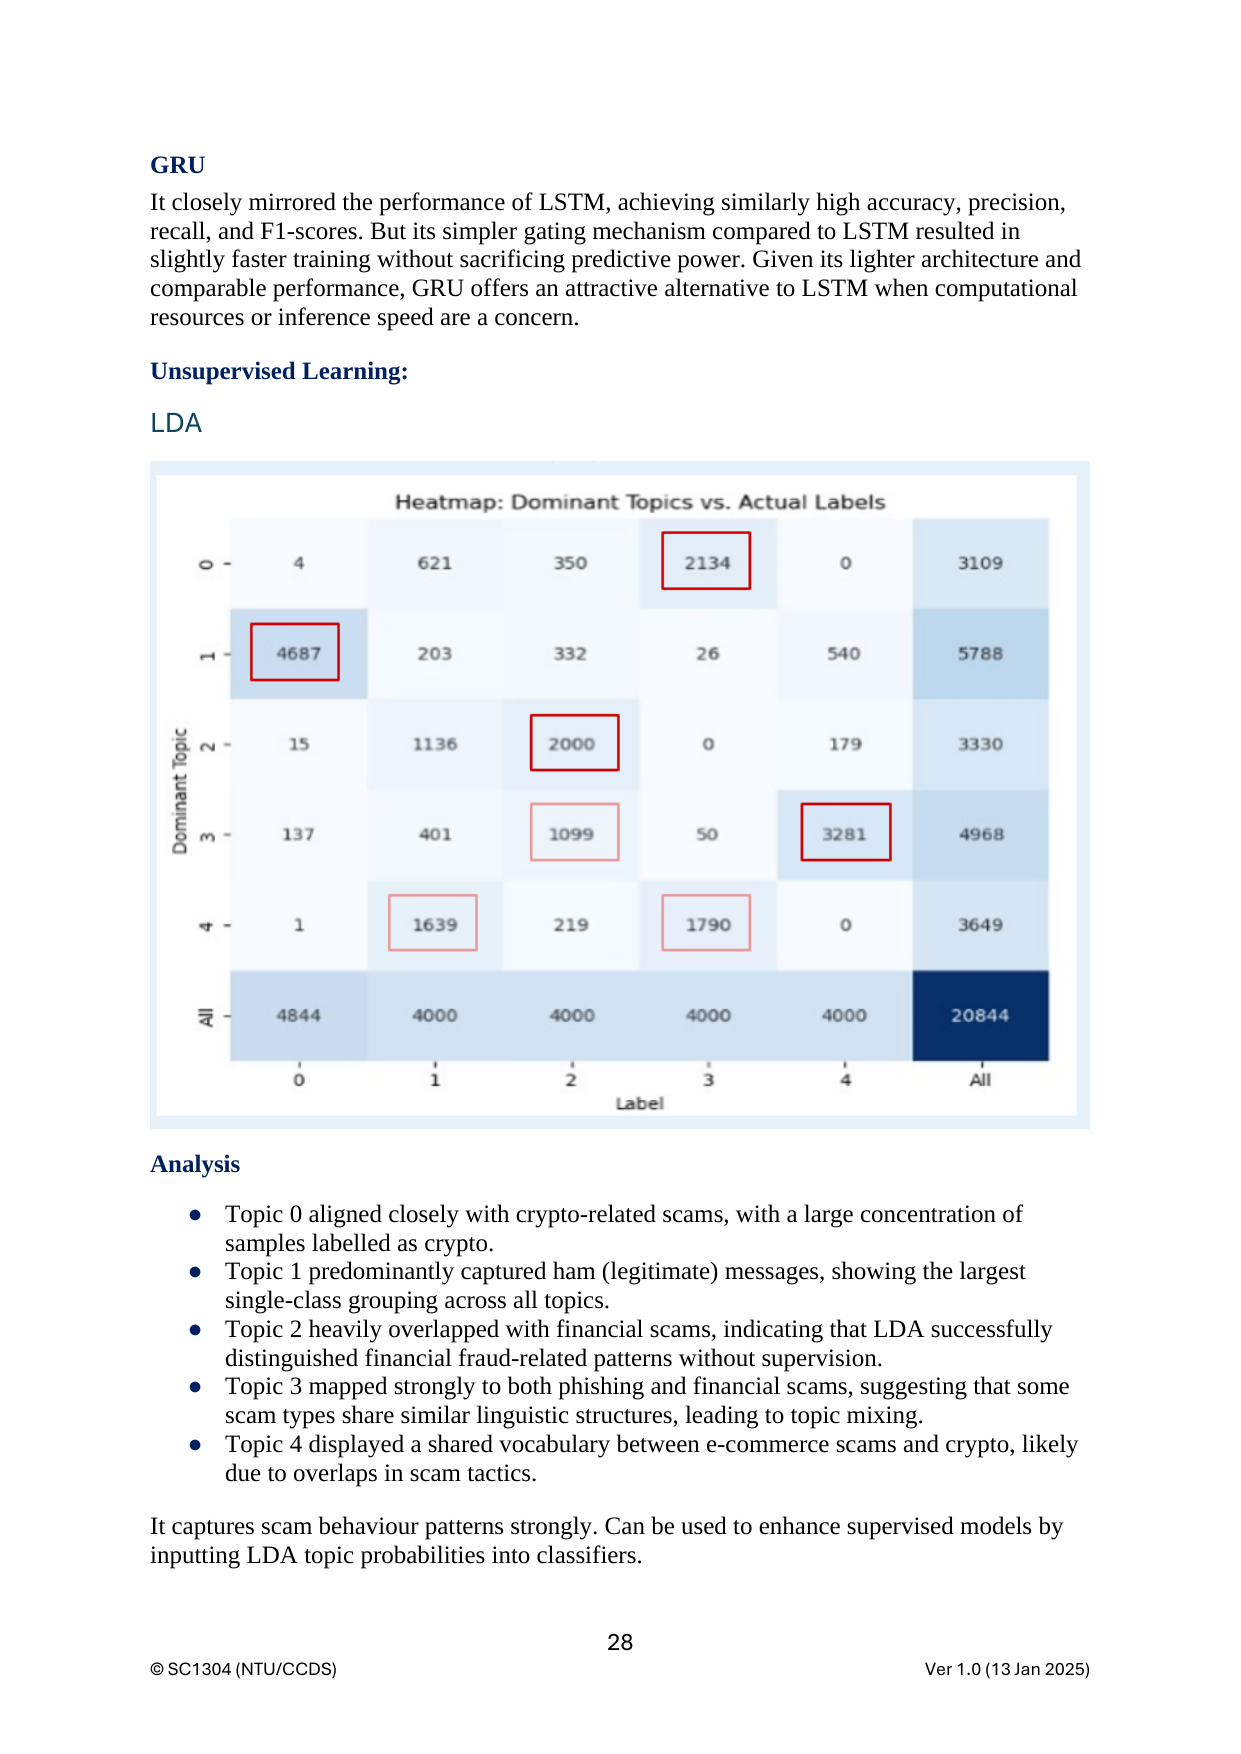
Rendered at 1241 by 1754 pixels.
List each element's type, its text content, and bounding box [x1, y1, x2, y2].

picture [150, 461, 1091, 1129]
text Analysis [150, 1149, 1090, 1178]
subtitle GRU [150, 150, 1090, 179]
text It captures scam behaviour patterns strongly. Can be used to enhance supervised models by inputting LDA topic probabilities into classifiers. [150, 1511, 1090, 1569]
list Topic 3 mapped strongly to both phishing and financial scams, suggesting that some scam types share similar linguistic structures, leading to topic mixing. [187, 1371, 1090, 1429]
text It closely mirrored the performance of LSTM, achieving similarly high accuracy, precision, recall, and F1-scores. But its simpler gating mechanism compared to LSTM resulted in slightly faster training without sacrificing predictive power. Given its lighter architecture and comparable performance, GRU offers an attractive alternative to LSTM when computational resources or inference speed are a concern. [150, 187, 1090, 331]
list Topic 2 heavily overlapped with financial scams, indicating that LDA successfully distinguished financial fraud-related patterns without supervision. [187, 1314, 1090, 1371]
list Topic 1 predominantly captured ham (legitimate) messages, showing the largest single-class grouping across all topics. [187, 1256, 1090, 1314]
list Topic 0 aligned closely with crypto-related scams, with a large concentration of samples labelled as crypto. [187, 1199, 1090, 1256]
text Unsupervised Learning: [150, 356, 1090, 384]
subtitle LDA [150, 405, 1090, 441]
list Topic 4 displayed a shared vocabulary between e-commerce scams and crypto, likely due to overlaps in scam tactics. [187, 1429, 1090, 1486]
